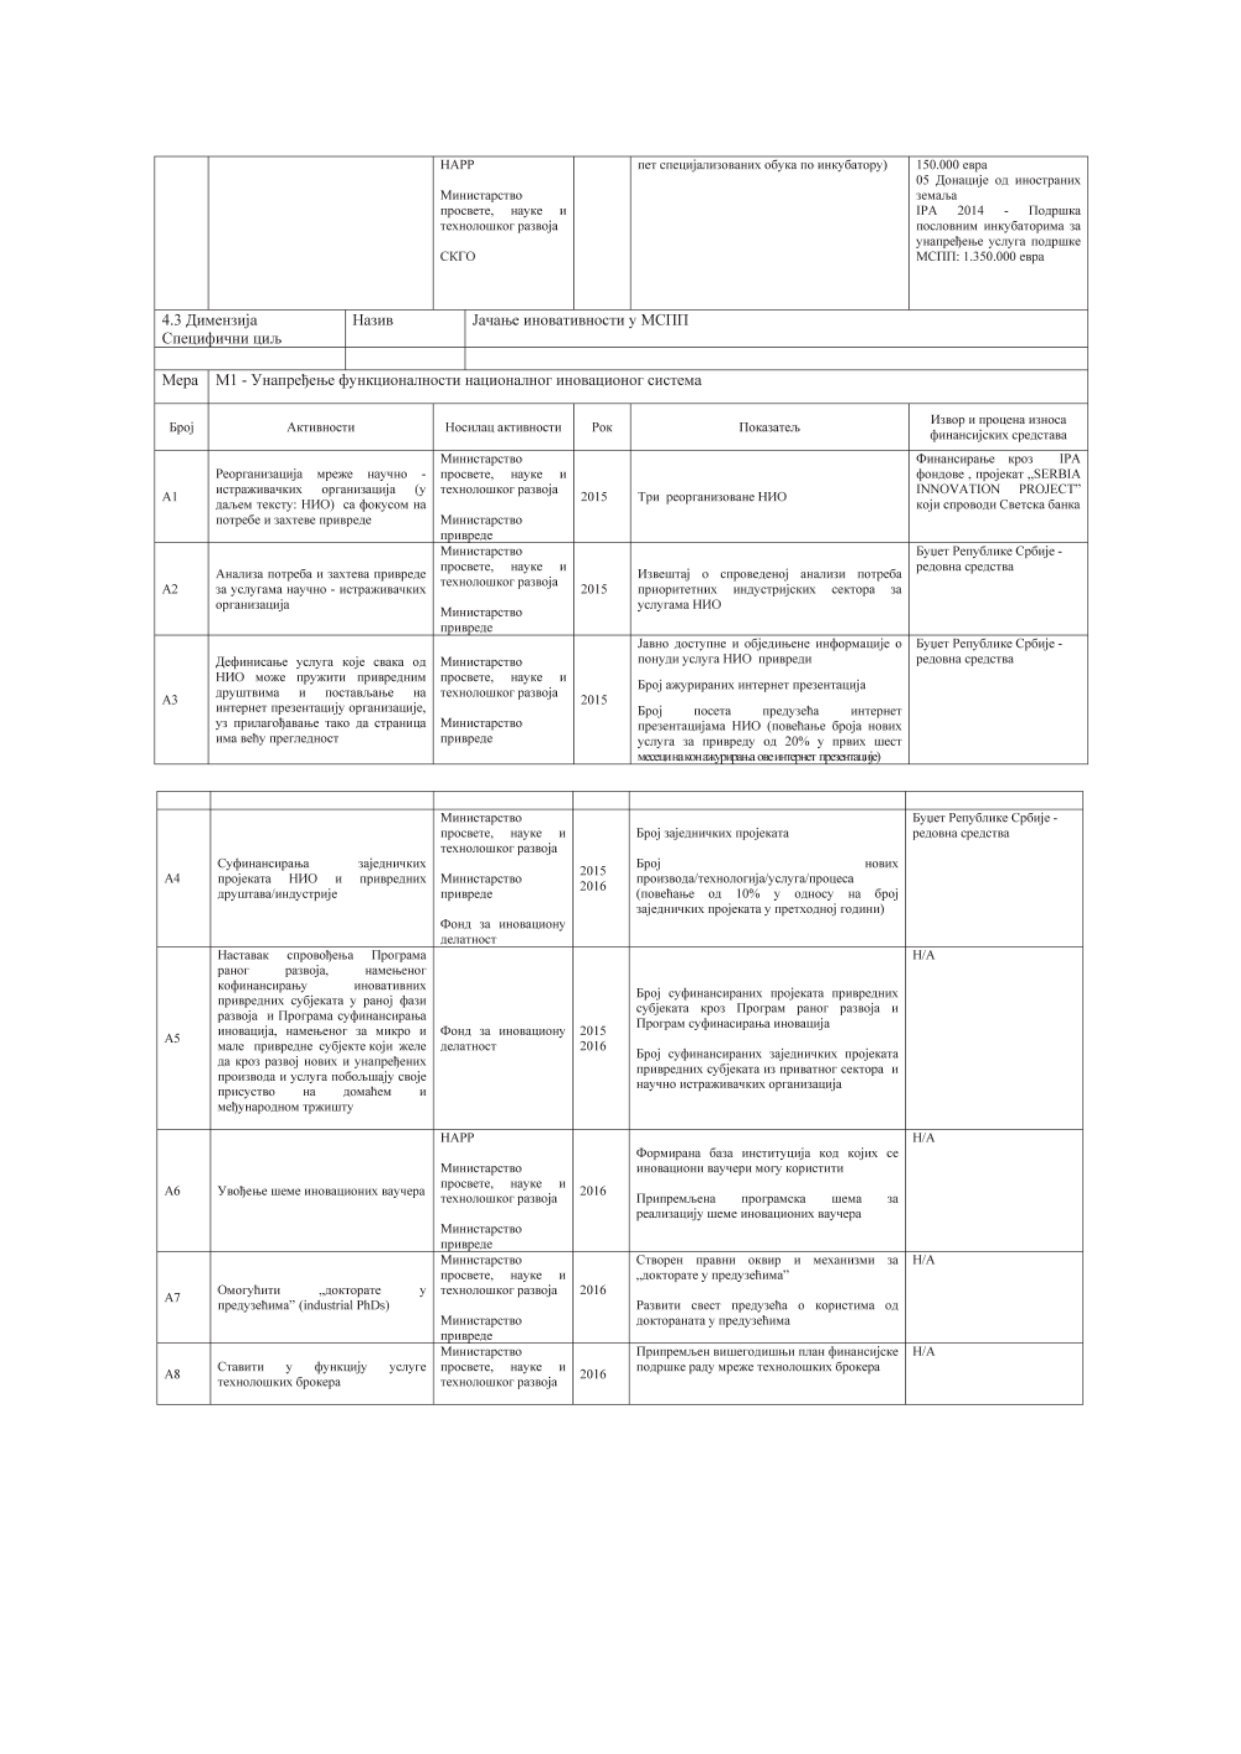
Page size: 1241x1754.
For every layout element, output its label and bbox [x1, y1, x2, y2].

picture [150, 786, 1091, 1414]
picture [150, 150, 1091, 767]
